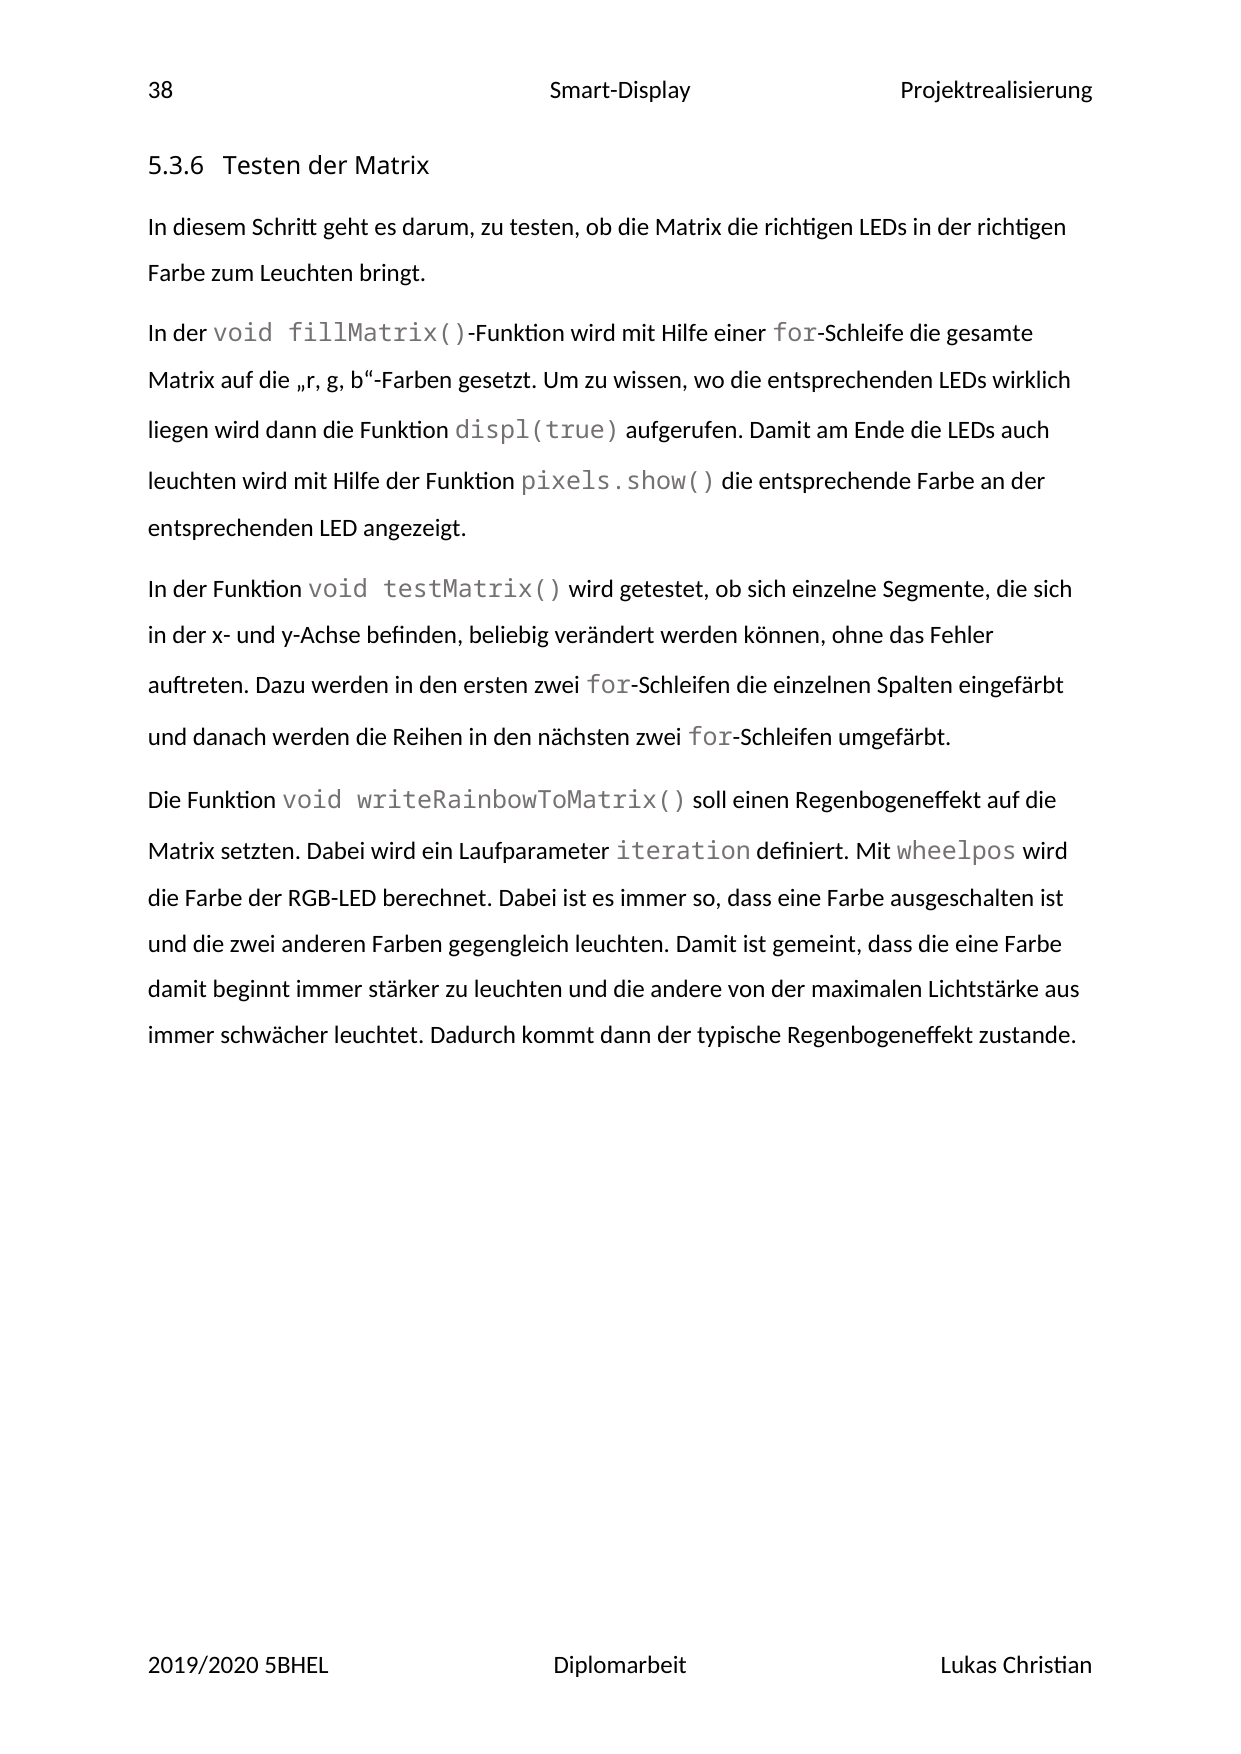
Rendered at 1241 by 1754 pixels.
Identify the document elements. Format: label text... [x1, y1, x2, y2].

text In diesem Schritt geht es darum, zu testen, ob die Matrix die richtigen LEDs in der richtigen Farbe zum Leuchten bringt. [148, 211, 1093, 287]
text In der void fillMatrix()-Funktion wird mit Hilfe einer for-Schleife die gesamte Matrix auf die „r, g, b“-Farben gesetzt. Um zu wissen, wo die entsprechenden LEDs wirklich liegen wird dann die Funktion displ(true) aufgerufen. Damit am Ende die LEDs auch leuchten wird mit Hilfe der Funktion pixels.show() die entsprechende Farbe an der entsprechenden LED angezeigt. [148, 315, 1093, 543]
subtitle Testen der Matrix [148, 148, 1093, 182]
text In der Funktion void testMatrix() wird getestet, ob sich einzelne Segmente, die sich in der x- und y-Achse befinden, beliebig verändert werden können, ohne das Fehler auftreten. Dazu werden in den ersten zwei for-Schleifen die einzelnen Spalten eingefärbt und danach werden die Reihen in den nächsten zwei for-Schleifen umgefärbt. [148, 570, 1093, 752]
text Die Funktion void writeRainbowToMatrix() soll einen Regenbogeneffekt auf die Matrix setzten. Dabei wird ein Laufparameter iteration definiert. Mit wheelpos wird die Farbe der RGB-LED berechnet. Dabei ist es immer so, dass eine Farbe ausgeschalten ist und die zwei anderen Farben gegengleich leuchten. Damit ist gemeint, dass die eine Farbe damit beginnt immer stärker zu leuchten und die andere von der maximalen Lichtstärke aus immer schwächer leuchtet. Dadurch kommt dann der typische Regenbogeneffekt zustande. [148, 782, 1093, 1050]
